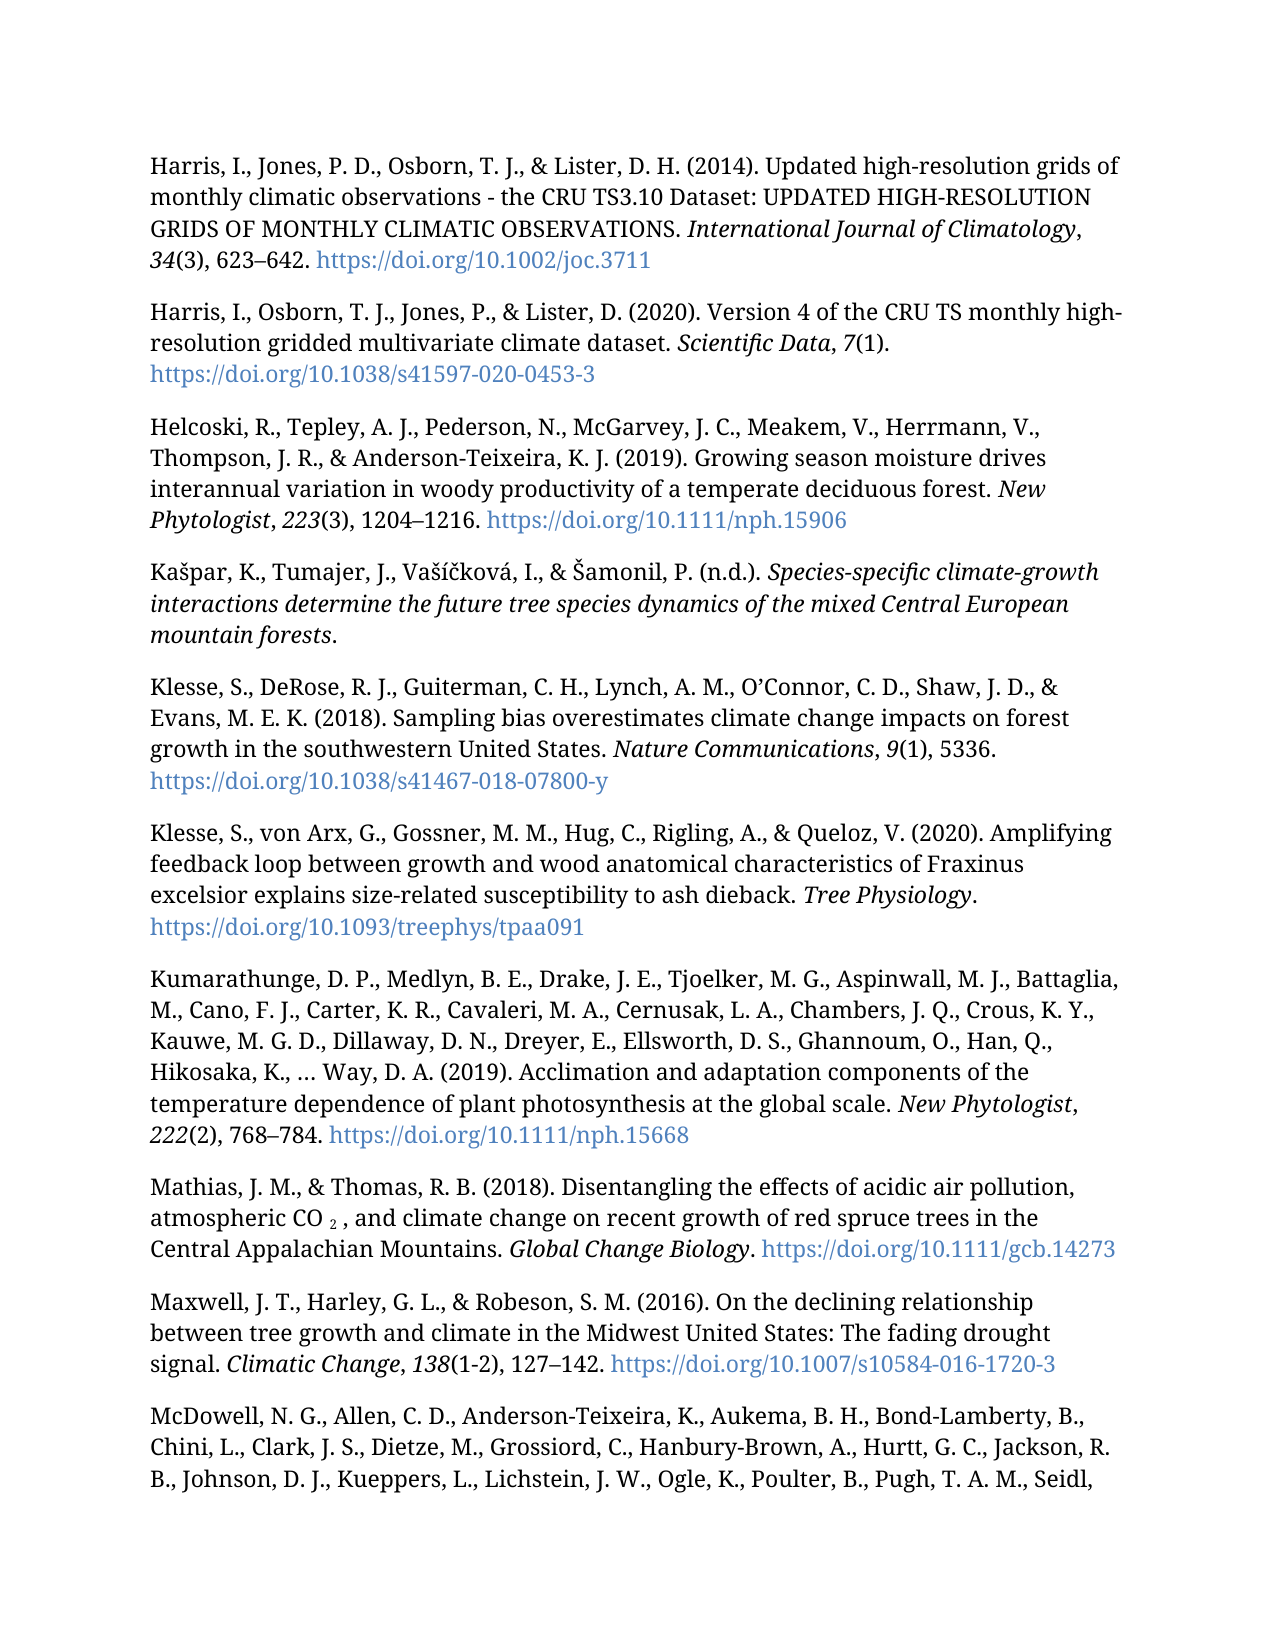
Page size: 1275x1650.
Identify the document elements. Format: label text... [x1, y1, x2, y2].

text Klesse, S., von Arx, G., Gossner, M. M., Hug, C., Rigling, A., & Queloz, V. (2020). Amplifying feedback loop between growth and wood anatomical characteristics of Fraxinus excelsior explains size-related susceptibility to ash dieback. Tree Physiology. https://doi.org/10.1093/treephys/tpaa091 [150, 817, 1125, 942]
text Kašpar, K., Tumajer, J., Vašíčková, I., & Šamonil, P. (n.d.). Species-specific climate-growth interactions determine the future tree species dynamics of the mixed Central European mountain forests. [150, 556, 1125, 650]
text Harris, I., Osborn, T. J., Jones, P., & Lister, D. (2020). Version 4 of the CRU TS monthly high-resolution gridded multivariate climate dataset. Scientific Data, 7(1). https://doi.org/10.1038/s41597-020-0453-3 [150, 296, 1125, 389]
text Kumarathunge, D. P., Medlyn, B. E., Drake, J. E., Tjoelker, M. G., Aspinwall, M. J., Battaglia, M., Cano, F. J., Carter, K. R., Cavaleri, M. A., Cernusak, L. A., Chambers, J. Q., Crous, K. Y., Kauwe, M. G. D., Dillaway, D. N., Dreyer, E., Ellsworth, D. S., Ghannoum, O., Han, Q., Hikosaka, K., … Way, D. A. (2019). Acclimation and adaptation components of the temperature dependence of plant photosynthesis at the global scale. New Phytologist, 222(2), 768–784. https://doi.org/10.1111/nph.15668 [150, 962, 1125, 1150]
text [150, 1400, 1125, 1494]
text Maxwell, J. T., Harley, G. L., & Robeson, S. M. (2016). On the declining relationship between tree growth and climate in the Midwest United States: The fading drought signal. Climatic Change, 138(1-2), 127–142. https://doi.org/10.1007/s10584-016-1720-3 [150, 1285, 1125, 1379]
text Helcoski, R., Tepley, A. J., Pederson, N., McGarvey, J. C., Meakem, V., Herrmann, V., Thompson, J. R., & Anderson-Teixeira, K. J. (2019). Growing season moisture drives interannual variation in woody productivity of a temperate deciduous forest. New Phytologist, 223(3), 1204–1216. https://doi.org/10.1111/nph.15906 [150, 410, 1125, 535]
text Harris, I., Jones, P. D., Osborn, T. J., & Lister, D. H. (2014). Updated high-resolution grids of monthly climatic observations - the CRU TS3.10 Dataset: UPDATED HIGH-RESOLUTION GRIDS OF MONTHLY CLIMATIC OBSERVATIONS. International Journal of Climatology, 34(3), 623–642. https://doi.org/10.1002/joc.3711 [150, 150, 1125, 275]
text Klesse, S., DeRose, R. J., Guiterman, C. H., Lynch, A. M., O’Connor, C. D., Shaw, J. D., & Evans, M. E. K. (2018). Sampling bias overestimates climate change impacts on forest growth in the southwestern United States. Nature Communications, 9(1), 5336. https://doi.org/10.1038/s41467-018-07800-y [150, 671, 1125, 796]
text Mathias, J. M., & Thomas, R. B. (2018). Disentangling the effects of acidic air pollution, atmospheric CO 2 , and climate change on recent growth of red spruce trees in the Central Appalachian Mountains. Global Change Biology. https://doi.org/10.1111/gcb.14273 [150, 1171, 1125, 1264]
